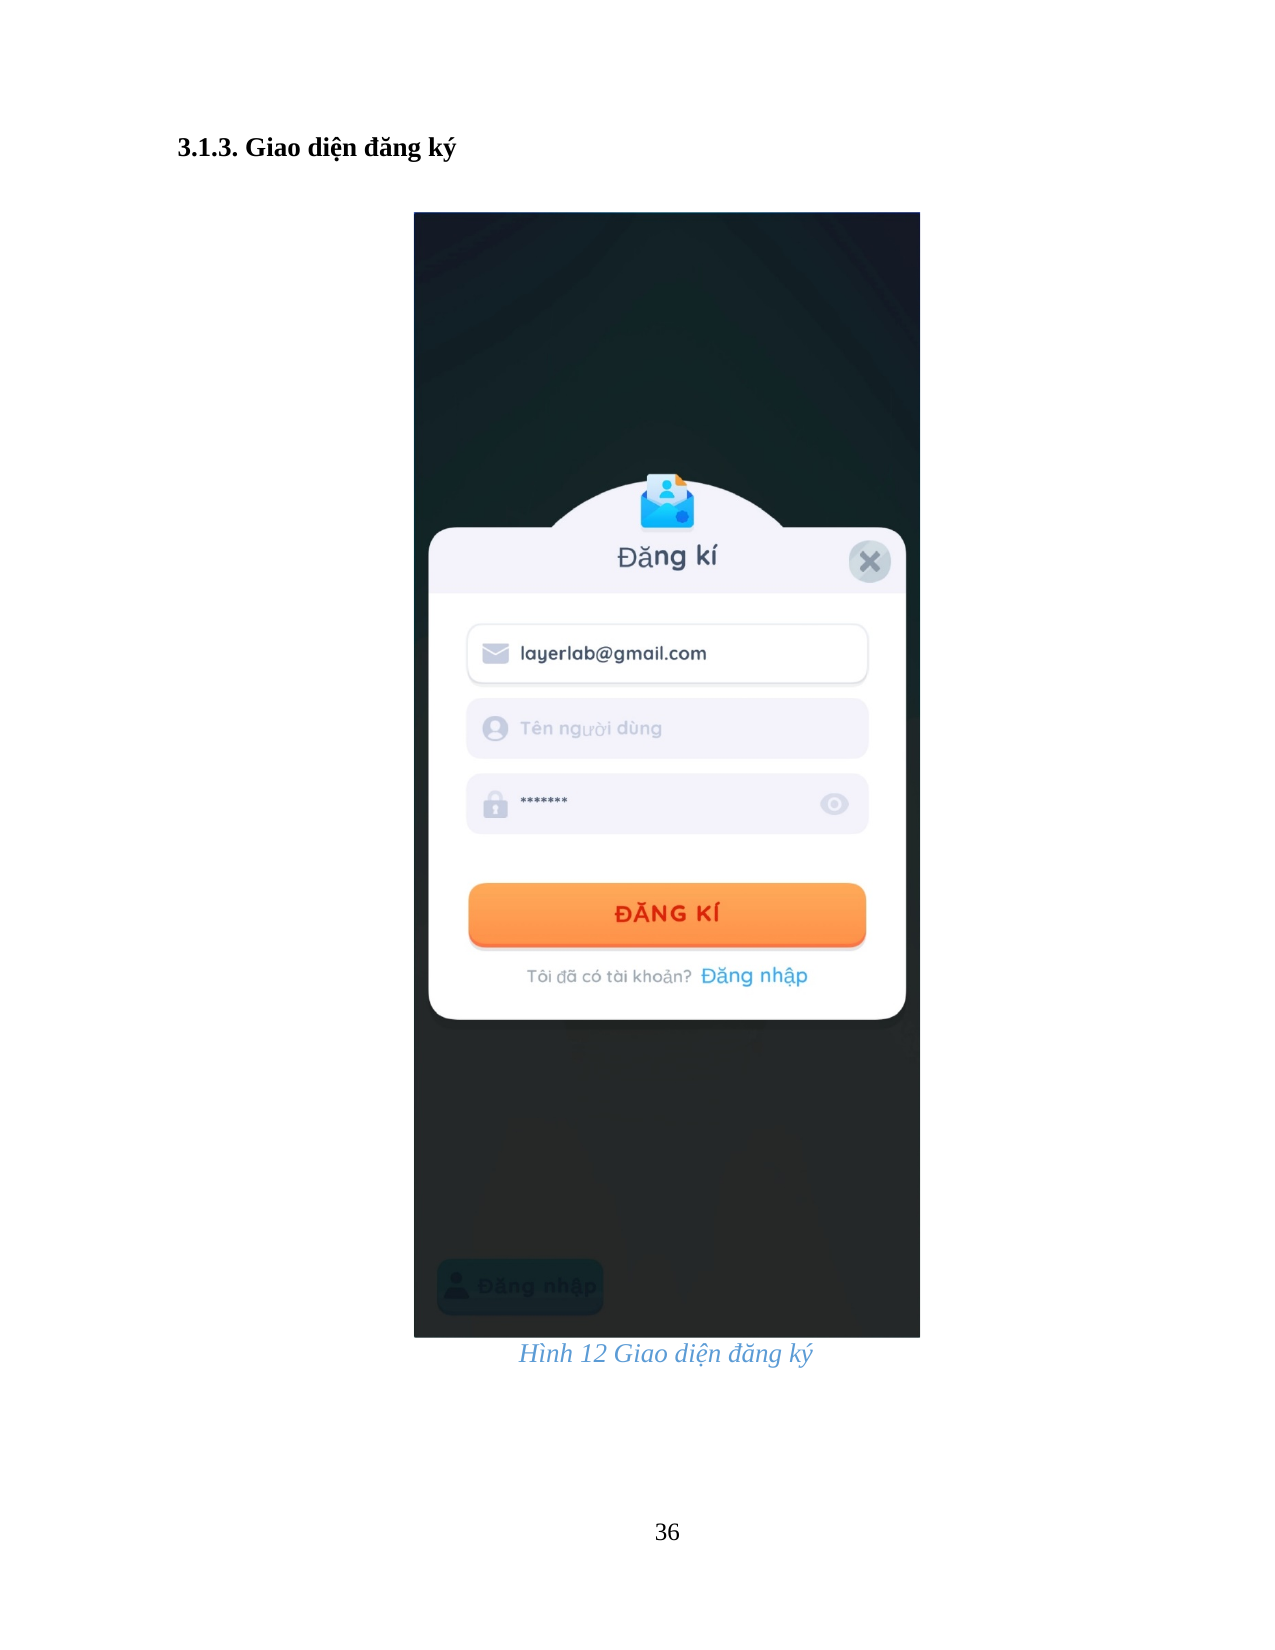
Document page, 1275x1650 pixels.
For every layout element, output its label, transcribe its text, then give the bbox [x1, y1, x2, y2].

picture [413, 212, 921, 1338]
text Hình 12 Giao diện đăng ký [177, 1337, 1157, 1368]
text Giao diện đăng ký [177, 131, 1157, 162]
